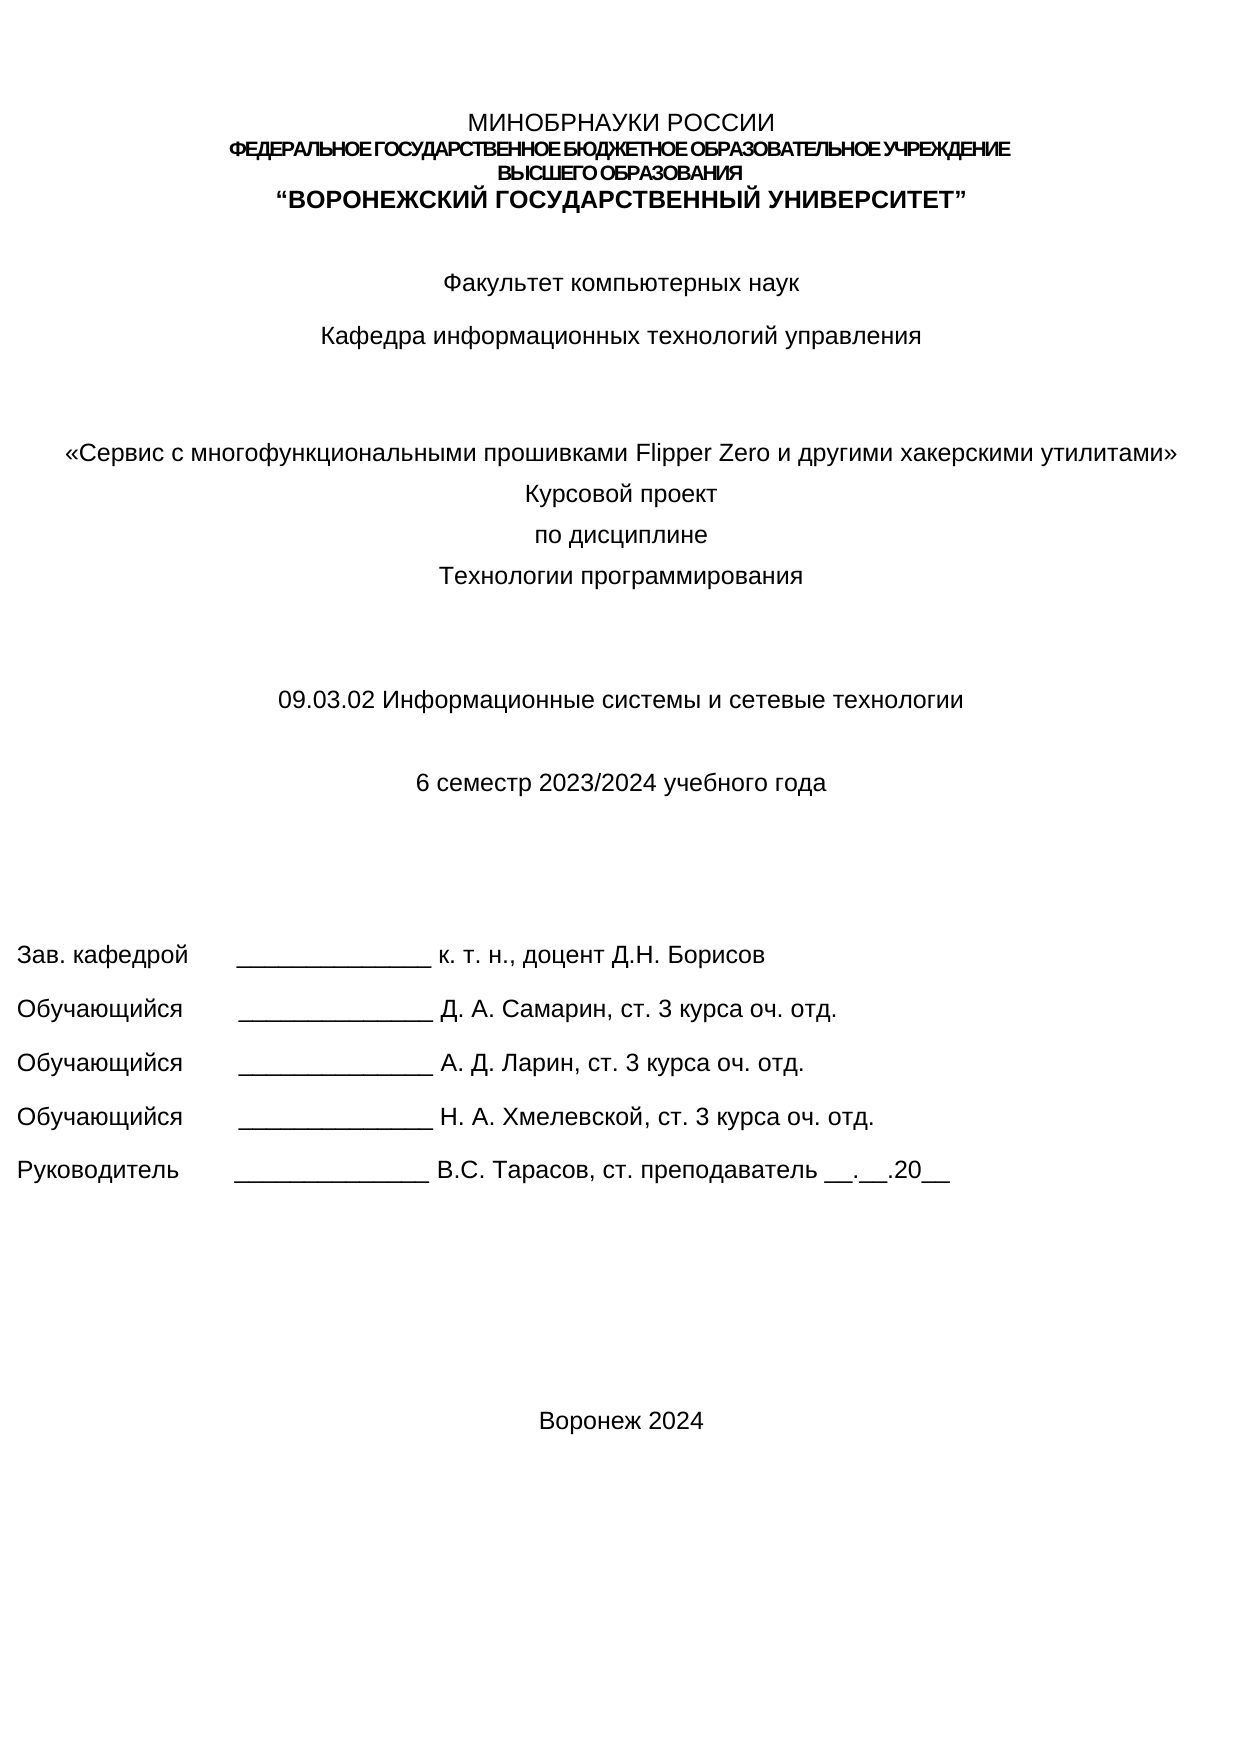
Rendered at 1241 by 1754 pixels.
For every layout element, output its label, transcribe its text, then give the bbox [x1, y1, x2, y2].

text Факультет компьютерных наук [17, 267, 1226, 296]
text Технологии программирования [17, 561, 1226, 590]
text Обучающийся ______________ Н. А. Хмелевской, ст. 3 курса оч. отд. [17, 1102, 1226, 1130]
text Кафедра информационных технологий управления [17, 321, 1226, 350]
text Обучающийся ______________ Д. А. Самарин, ст. 3 курса оч. отд. [17, 994, 1226, 1023]
text Курсовой проект [17, 479, 1226, 507]
text Зав. кафедрой ______________ к. т. н., доцент Д.Н. Борисов [17, 940, 1226, 969]
text 09.03.02 Информационные системы и сетевые технологии [17, 685, 1226, 714]
text ВЫСШЕГО ОБРАЗОВАНИЯ [17, 161, 1226, 185]
text МИНОБРНАУКИ РОССИИ [17, 108, 1226, 137]
text Воронеж 2024 [17, 1406, 1226, 1435]
text “ВОРОНЕЖСКИЙ ГОСУДАРСТВЕННЫЙ УНИВЕРСИТЕТ” [17, 185, 1226, 214]
text 6 семестр 2023/2024 учебного года [17, 767, 1226, 796]
text «Сервис с многофункциональными прошивками Flipper Zero и другими хакерскими утилитами» [17, 437, 1226, 466]
text Обучающийся ______________ А. Д. Ларин, ст. 3 курса оч. отд. [17, 1048, 1226, 1077]
text по дисциплине [17, 520, 1226, 549]
text ФЕДЕРАЛЬНОЕ ГОСУДАРСТВЕННОЕ БЮДЖЕТНОЕ ОБРАЗОВАТЕЛЬНОЕ УЧРЕЖДЕНИЕ [17, 137, 1226, 161]
text Руководитель ______________ В.С. Тарасов, ст. преподаватель __.__.20__ [17, 1155, 1226, 1184]
